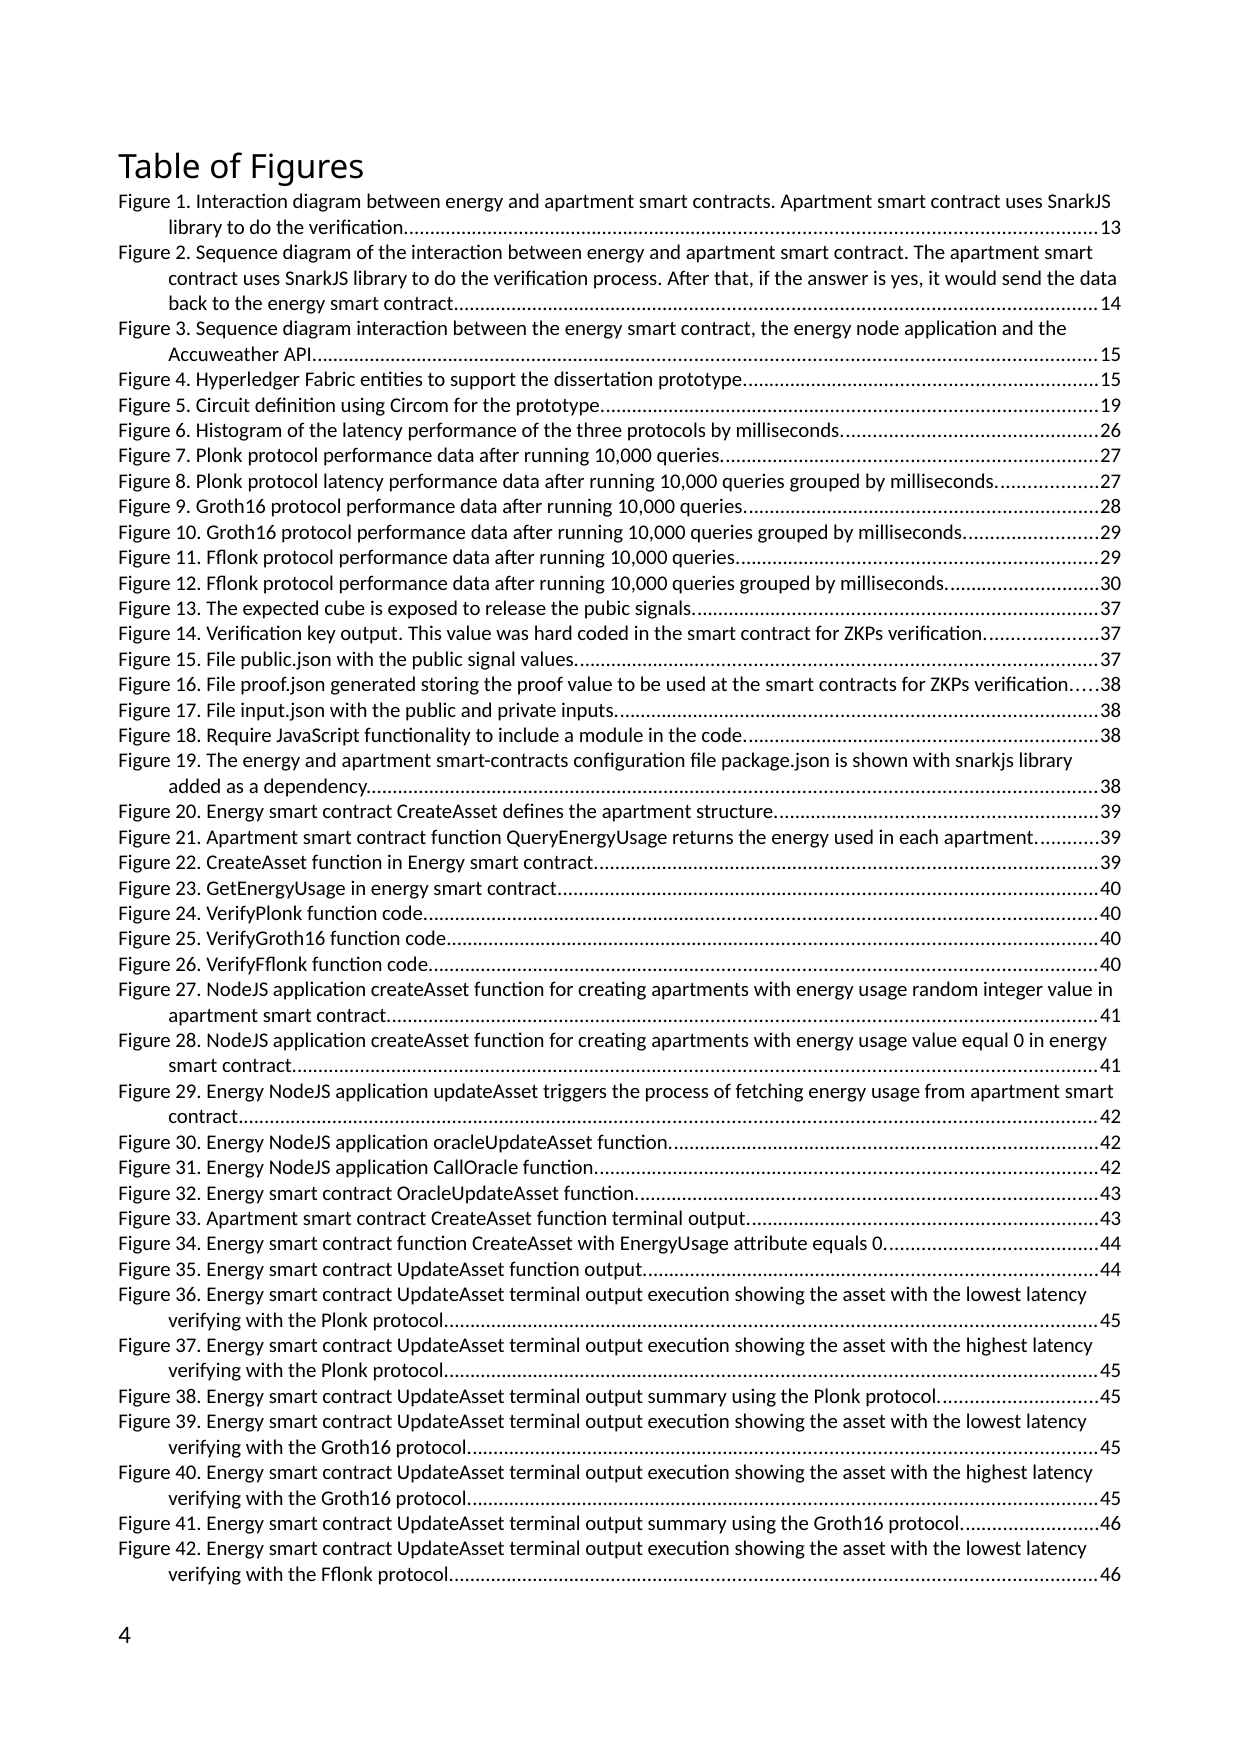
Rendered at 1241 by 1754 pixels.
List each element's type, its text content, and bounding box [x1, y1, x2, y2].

text Figure 29. Energy NodeJS application updateAsset triggers the process of fetching energy usage from apartment smart contract. 42 [118, 1078, 1122, 1129]
text Figure 40. Energy smart contract UpdateAsset terminal output execution showing the asset with the highest latency verifying with the Groth16 protocol. 45 [118, 1459, 1122, 1510]
text Figure 12. Fflonk protocol performance data after running 10,000 queries grouped by milliseconds. 30 [118, 570, 1122, 595]
text Figure 2. Sequence diagram of the interaction between energy and apartment smart contract. The apartment smart contract uses SnarkJS library to do the verification process. After that, if the answer is yes, it would send the data back to the energy smart contract. 14 [118, 239, 1122, 316]
text Figure 22. CreateAsset function in Energy smart contract. 39 [118, 849, 1122, 875]
text Figure 27. NodeJS application createAsset function for creating apartments with energy usage random integer value in apartment smart contract. 41 [118, 976, 1122, 1027]
text Figure 5. Circuit definition using Circom for the prototype. 19 [118, 392, 1122, 417]
text Figure 18. Require JavaScript functionality to include a module in the code. 38 [118, 722, 1122, 748]
text Figure 36. Energy smart contract UpdateAsset terminal output execution showing the asset with the lowest latency verifying with the Plonk protocol. 45 [118, 1281, 1122, 1332]
text Figure 38. Energy smart contract UpdateAsset terminal output summary using the Plonk protocol. 45 [118, 1383, 1122, 1408]
text Figure 35. Energy smart contract UpdateAsset function output. 44 [118, 1256, 1122, 1281]
text Figure 9. Groth16 protocol performance data after running 10,000 queries. 28 [118, 493, 1122, 519]
text Figure 4. Hyperledger Fabric entities to support the dissertation prototype. 15 [118, 366, 1122, 392]
text Figure 19. The energy and apartment smart-contracts configuration file package.json is shown with snarkjs library added as a dependency. 38 [118, 748, 1122, 798]
text Figure 17. File input.json with the public and private inputs. 38 [118, 697, 1122, 722]
text Figure 41. Energy smart contract UpdateAsset terminal output summary using the Groth16 protocol. 46 [118, 1510, 1122, 1536]
text Figure 34. Energy smart contract function CreateAsset with EnergyUsage attribute equals 0. 44 [118, 1231, 1122, 1256]
text Figure 31. Energy NodeJS application CallOracle function. 42 [118, 1154, 1122, 1180]
text Figure 1. Interaction diagram between energy and apartment smart contracts. Apartment smart contract uses SnarkJS library to do the verification. 13 [118, 188, 1122, 239]
text Figure 16. File proof.json generated storing the proof value to be used at the smart contracts for ZKPs verification. 38 [118, 671, 1122, 697]
text Figure 23. GetEnergyUsage in energy smart contract. 40 [118, 875, 1122, 900]
text Figure 15. File public.json with the public signal values. 37 [118, 646, 1122, 671]
text Figure 42. Energy smart contract UpdateAsset terminal output execution showing the asset with the lowest latency verifying with the Fflonk protocol. 46 [118, 1536, 1122, 1586]
text Figure 7. Plonk protocol performance data after running 10,000 queries. 27 [118, 443, 1122, 468]
text Figure 28. NodeJS application createAsset function for creating apartments with energy usage value equal 0 in energy smart contract. 41 [118, 1027, 1122, 1078]
text Figure 26. VerifyFflonk function code. 40 [118, 951, 1122, 976]
text Figure 6. Histogram of the latency performance of the three protocols by milliseconds. 26 [118, 417, 1122, 443]
text Figure 32. Energy smart contract OracleUpdateAsset function. 43 [118, 1180, 1122, 1205]
text Figure 10. Groth16 protocol performance data after running 10,000 queries grouped by milliseconds. 29 [118, 519, 1122, 544]
text Figure 33. Apartment smart contract CreateAsset function terminal output. 43 [118, 1205, 1122, 1231]
text Figure 39. Energy smart contract UpdateAsset terminal output execution showing the asset with the lowest latency verifying with the Groth16 protocol. 45 [118, 1408, 1122, 1459]
text Figure 8. Plonk protocol latency performance data after running 10,000 queries grouped by milliseconds. 27 [118, 468, 1122, 493]
text Figure 37. Energy smart contract UpdateAsset terminal output execution showing the asset with the highest latency verifying with the Plonk protocol. 45 [118, 1332, 1122, 1383]
text Figure 3. Sequence diagram interaction between the energy smart contract, the energy node application and the Accuweather API. 15 [118, 316, 1122, 366]
subtitle Table of Figures [118, 143, 1122, 188]
text Figure 14. Verification key output. This value was hard coded in the smart contract for ZKPs verification. 37 [118, 621, 1122, 646]
text Figure 13. The expected cube is exposed to release the pubic signals. 37 [118, 595, 1122, 621]
text Figure 21. Apartment smart contract function QueryEnergyUsage returns the energy used in each apartment. 39 [118, 824, 1122, 849]
text Figure 30. Energy NodeJS application oracleUpdateAsset function. 42 [118, 1129, 1122, 1154]
text Figure 24. VerifyPlonk function code. 40 [118, 900, 1122, 926]
text Figure 25. VerifyGroth16 function code. 40 [118, 926, 1122, 951]
text Figure 20. Energy smart contract CreateAsset defines the apartment structure. 39 [118, 798, 1122, 824]
text Figure 11. Fflonk protocol performance data after running 10,000 queries. 29 [118, 544, 1122, 570]
